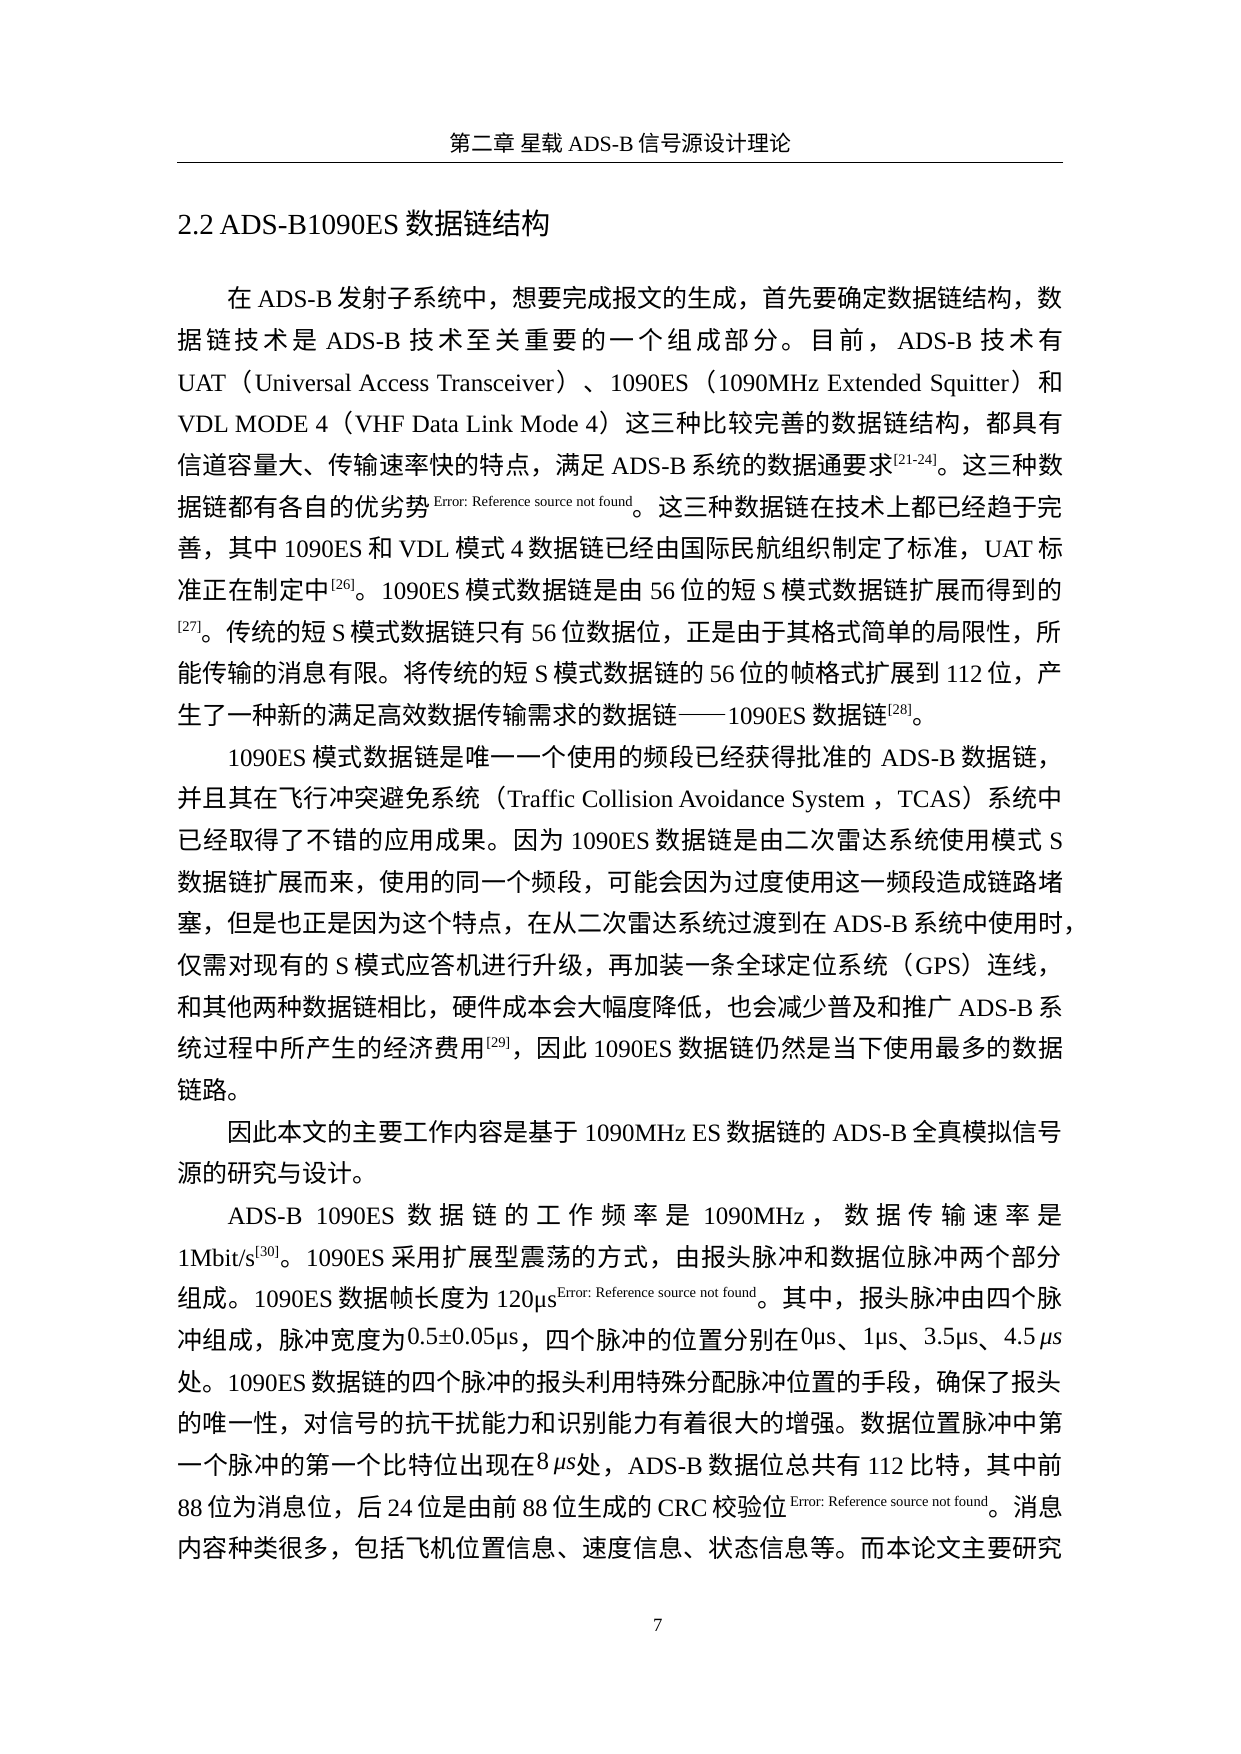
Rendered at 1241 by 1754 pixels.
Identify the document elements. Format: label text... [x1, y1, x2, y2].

text 2.2 ADS-B1090ES数据链结构 [177, 182, 1063, 262]
text 因此本文的主要工作内容是基于1090MHz ES数据链的ADS-B全真模拟信号源的研究与设计。 [177, 1108, 1063, 1191]
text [177, 1191, 1063, 1566]
text 1090ES模式数据链是唯一一个使用的频段已经获得批准的ADS-B数据链，并且其在飞行冲突避免系统（Traffic Collision Avoidance System ，TCAS）系统中已经取得了不错的应用成果。因为1090ES数据链是由二次雷达系统使用模式S数据链扩展而来，使用的同一个频段，可能会因为过度使用这一频段造成链路堵塞，但是也正是因为这个特点，在从二次雷达系统过渡到在ADS-B系统中使用时，仅需对现有的S模式应答机进行升级，再加装一条全球定位系统（GPS）连线，和其他两种数据链相比，硬件成本会大幅度降低，也会减少普及和推广ADS-B系统过程中所产生的经济费用[29]，因此1090ES数据链仍然是当下使用最多的数据链路。 [177, 733, 1063, 1108]
